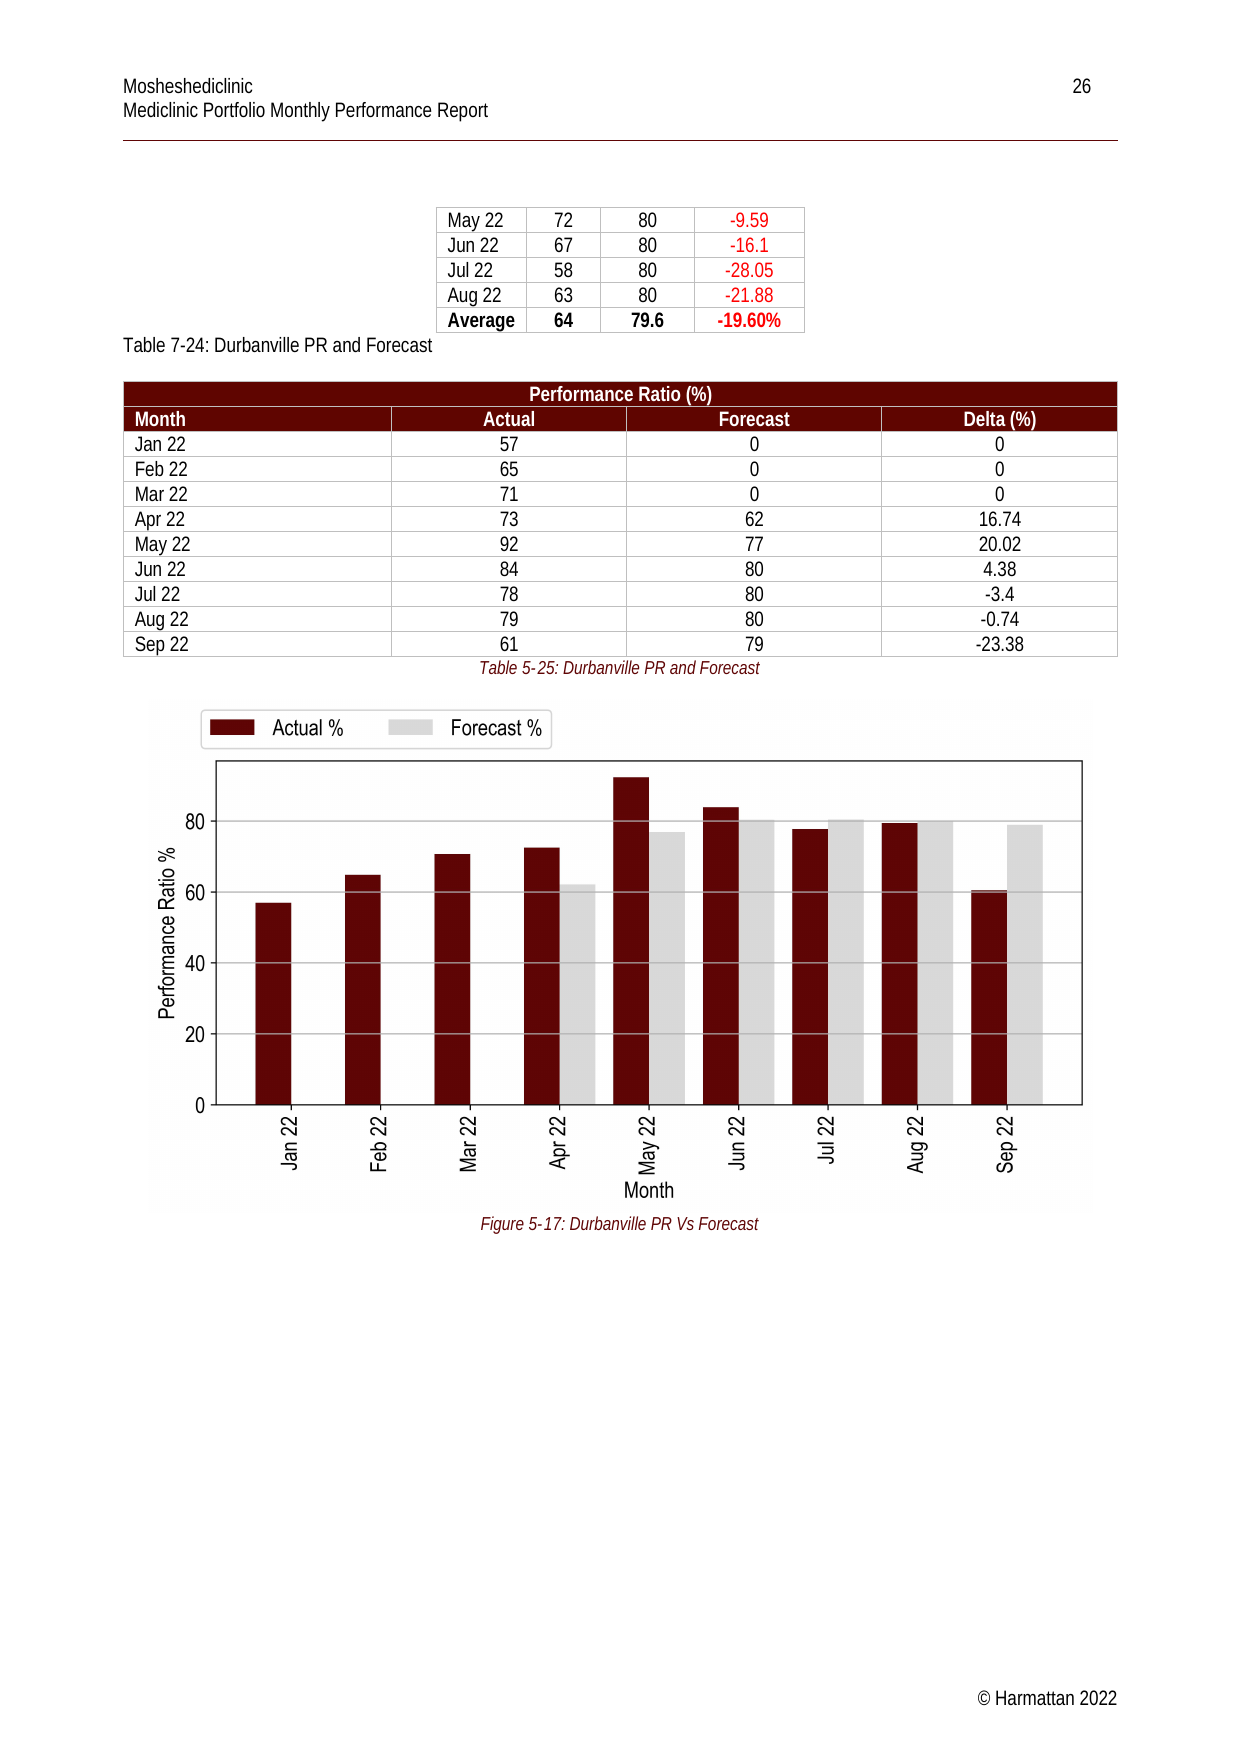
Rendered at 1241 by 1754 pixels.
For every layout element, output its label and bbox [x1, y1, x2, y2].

table_cell [392, 607, 626, 631]
table_cell [882, 632, 1117, 656]
table_cell [124, 482, 391, 506]
table_cell [882, 582, 1117, 606]
table_header [124, 382, 1117, 406]
table_cell [695, 258, 804, 282]
table_cell [601, 208, 694, 232]
picture [147, 699, 1093, 1213]
table_cell [124, 607, 391, 631]
table_cell [882, 557, 1117, 581]
table_cell [437, 258, 526, 282]
table_cell [437, 208, 526, 232]
table_cell [124, 557, 391, 581]
table_cell [437, 233, 526, 257]
table_cell [124, 407, 391, 431]
table_cell [882, 482, 1117, 506]
table_cell [627, 632, 881, 656]
table_cell [392, 507, 626, 531]
table_cell [124, 582, 391, 606]
table_cell [695, 233, 804, 257]
table_cell [882, 407, 1117, 431]
table_cell [527, 208, 600, 232]
table_cell [882, 607, 1117, 631]
table_cell [627, 482, 881, 506]
table_cell [527, 233, 600, 257]
table_cell [627, 507, 881, 531]
table_cell [601, 233, 694, 257]
table_cell [124, 507, 391, 531]
table_cell [627, 557, 881, 581]
table_cell [627, 457, 881, 481]
table_cell [601, 283, 694, 307]
table_cell [124, 457, 391, 481]
table_cell [695, 208, 804, 232]
table_cell [437, 283, 526, 307]
table_cell [627, 582, 881, 606]
table_cell [627, 432, 881, 456]
table_cell [124, 432, 391, 456]
table_cell [392, 407, 626, 431]
table_cell [627, 607, 881, 631]
table_cell [882, 507, 1117, 531]
table_cell [527, 258, 600, 282]
table_cell [392, 532, 626, 556]
table_cell [437, 308, 526, 332]
table_cell [392, 582, 626, 606]
table_cell [392, 557, 626, 581]
table_cell [124, 632, 391, 656]
table_cell [392, 632, 626, 656]
table_cell [392, 482, 626, 506]
table_cell [527, 283, 600, 307]
table_cell [527, 308, 600, 332]
table_cell [882, 457, 1117, 481]
table_cell [882, 532, 1117, 556]
table_cell [392, 432, 626, 456]
table_cell [695, 308, 804, 332]
table_cell [601, 258, 694, 282]
table_cell [601, 308, 694, 332]
table_cell [695, 283, 804, 307]
table_cell [627, 532, 881, 556]
table_cell [627, 407, 881, 431]
table_cell [124, 532, 391, 556]
table_cell [392, 457, 626, 481]
table_cell [882, 432, 1117, 456]
